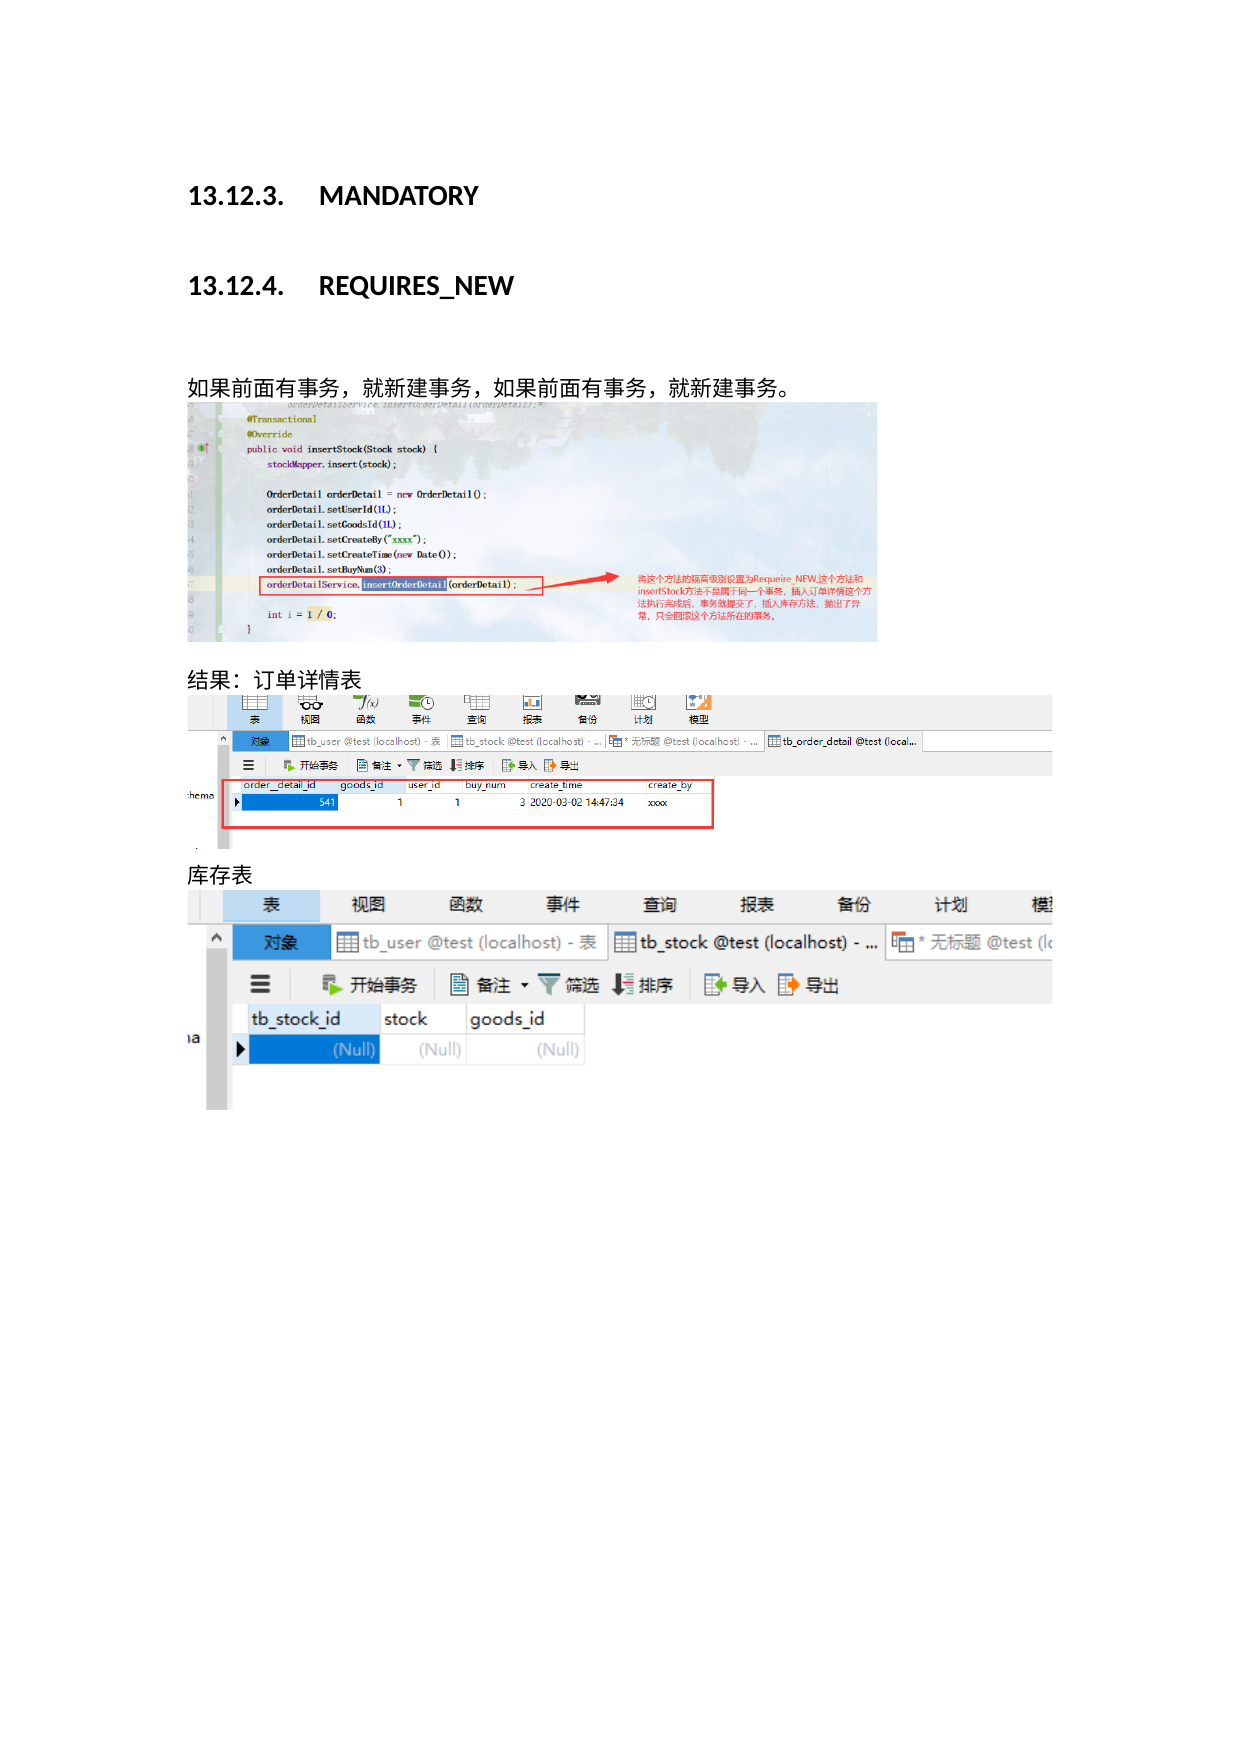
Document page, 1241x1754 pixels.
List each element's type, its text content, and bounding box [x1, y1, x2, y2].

picture [187, 722, 1053, 876]
picture [187, 917, 1053, 1137]
picture [187, 430, 878, 669]
text 结果：订单详情表 [187, 690, 1053, 722]
subtitle REQUIRES_NEW [187, 280, 1053, 345]
text 如果前面有事务，就新建事务，如果前面有事务，就新建事务。 [187, 397, 1053, 430]
text 库存表 [187, 885, 1053, 917]
subtitle MANDATORY [187, 162, 1053, 227]
